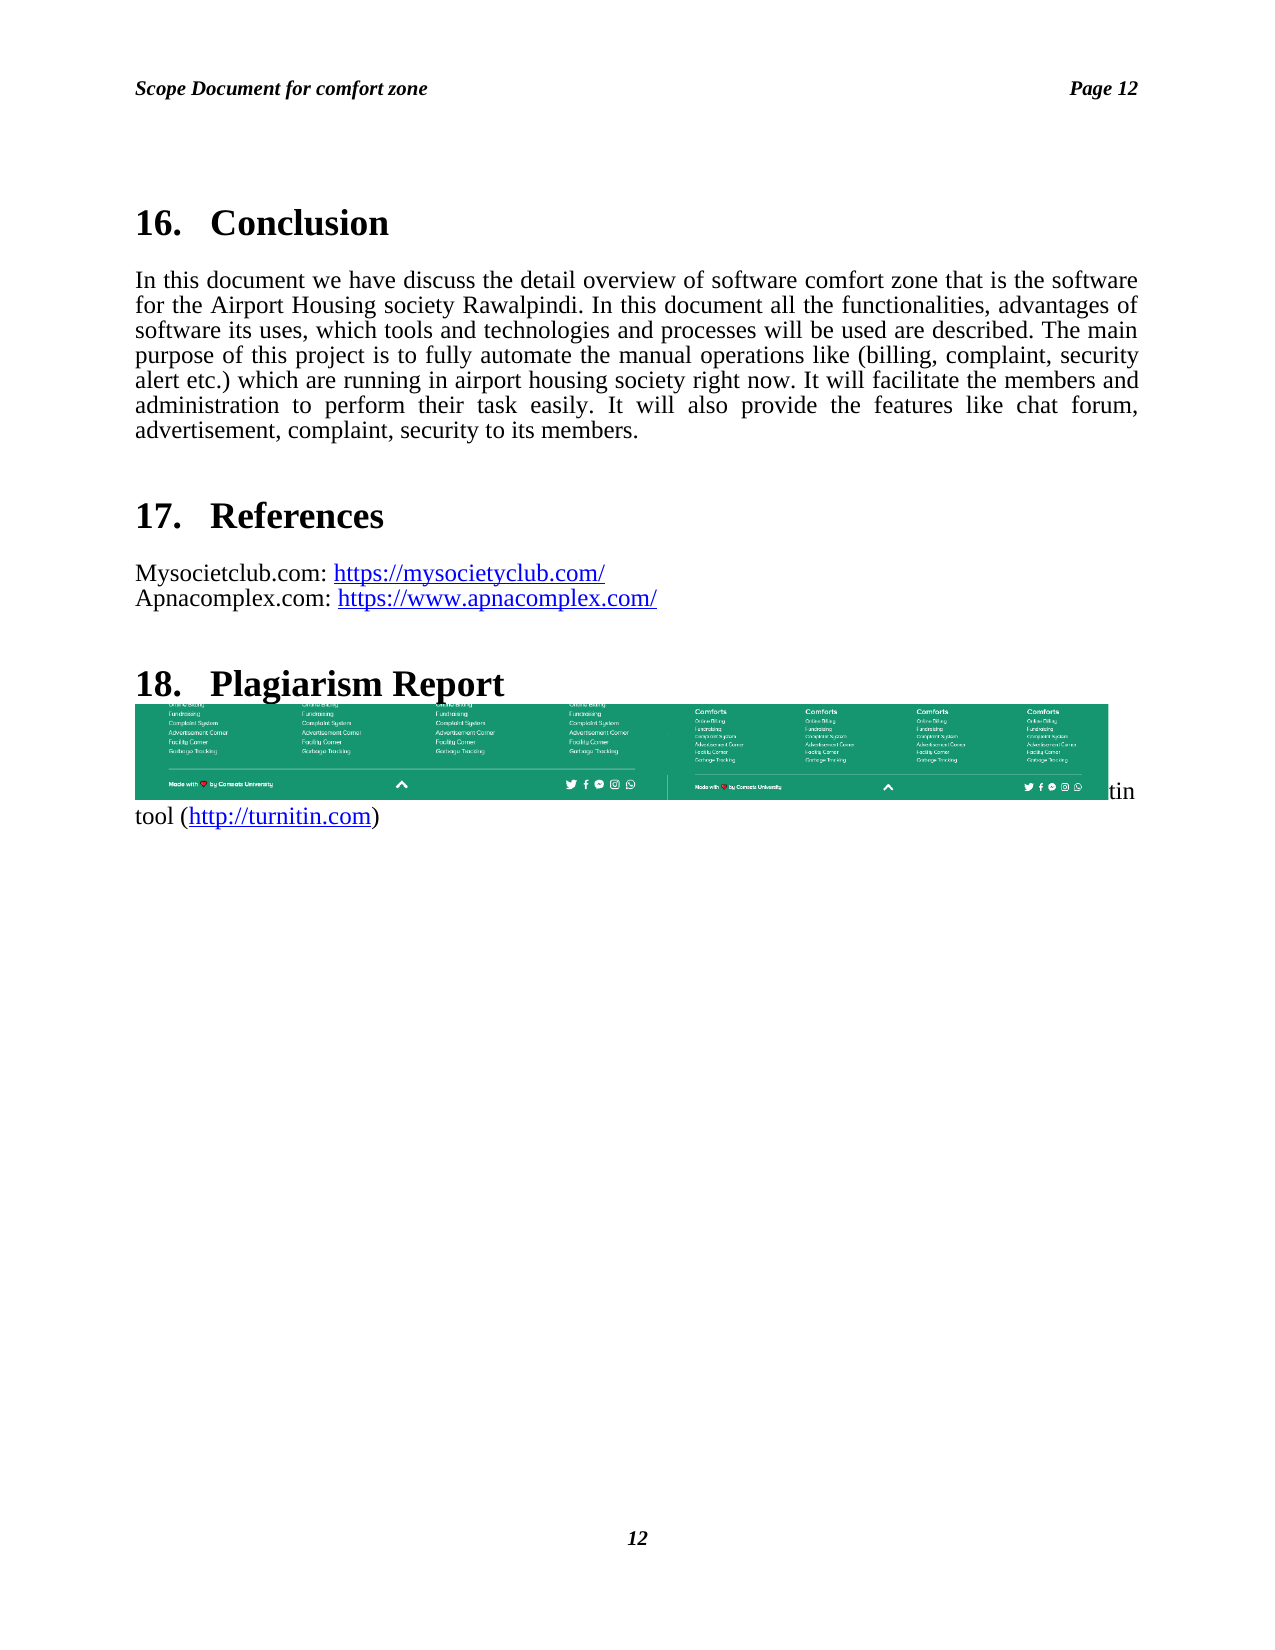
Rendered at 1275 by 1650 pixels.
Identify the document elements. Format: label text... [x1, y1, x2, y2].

picture [135, 704, 1109, 800]
subtitle Plagiarism Report [135, 661, 1140, 704]
text Attach the Plagiarism report of your project scope document from library staff of turnitin tool (http://turnitin.com) [135, 729, 1140, 829]
subtitle Conclusion [135, 200, 1140, 243]
text In this document we have discuss the detail overview of software comfort zone that is the software for the Airport Housing society Rawalpindi. In this document all the functionalities, advantages of software its uses, which tools and technologies and processes will be used are described. The main purpose of this project is to fully automate the manual operations like (billing, complaint, security alert etc.) which are running in airport housing society right now. It will facilitate the members and administration to perform their task easily. It will also provide the features like chat forum, advertisement, complaint, security to its members. [135, 268, 1140, 443]
text Apnacomplex.com: https://www.apnacomplex.com/ [135, 586, 1140, 611]
subtitle References [135, 493, 1140, 536]
text Mysocietclub.com: https://mysocietyclub.com/ [135, 561, 1140, 586]
